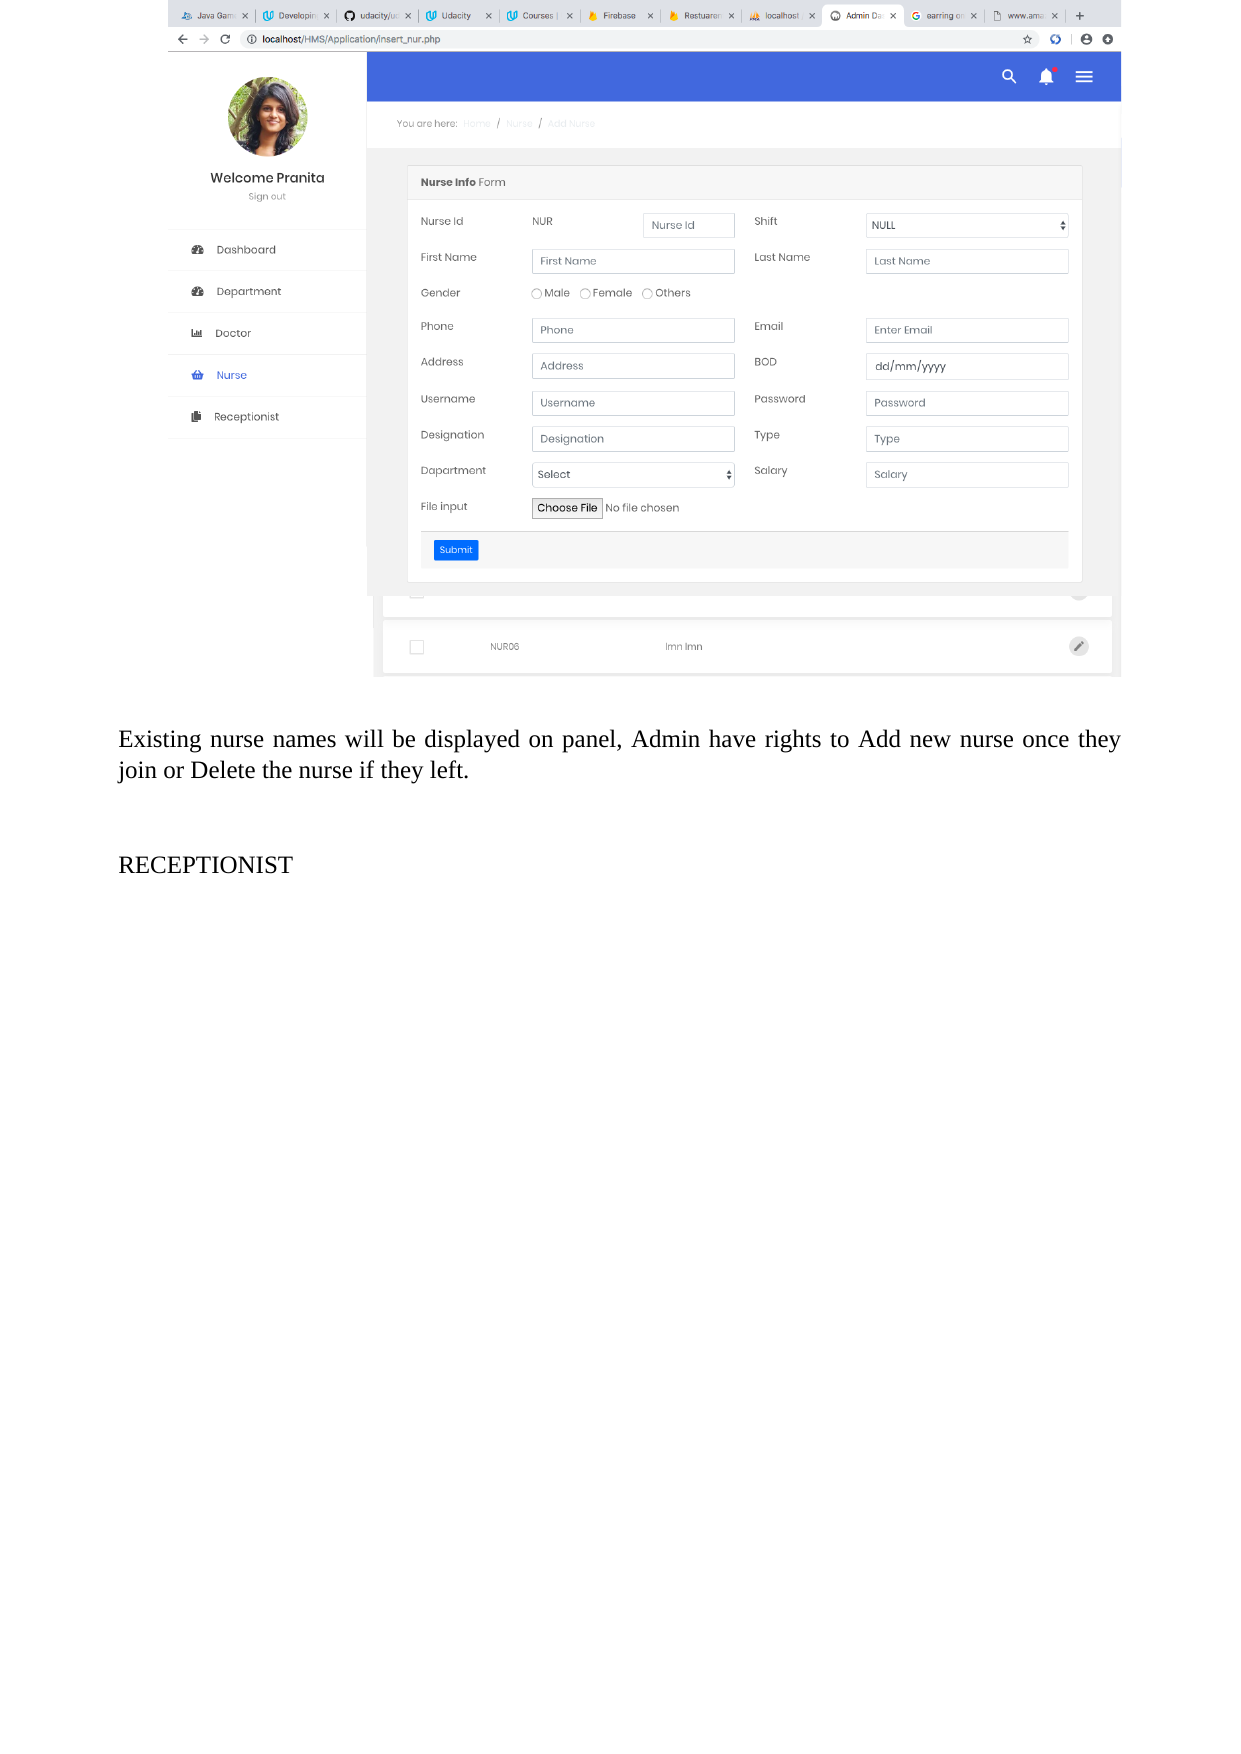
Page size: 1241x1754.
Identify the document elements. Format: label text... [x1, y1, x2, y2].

text RECEPTIONIST [118, 851, 1122, 879]
picture [168, 0, 1122, 677]
